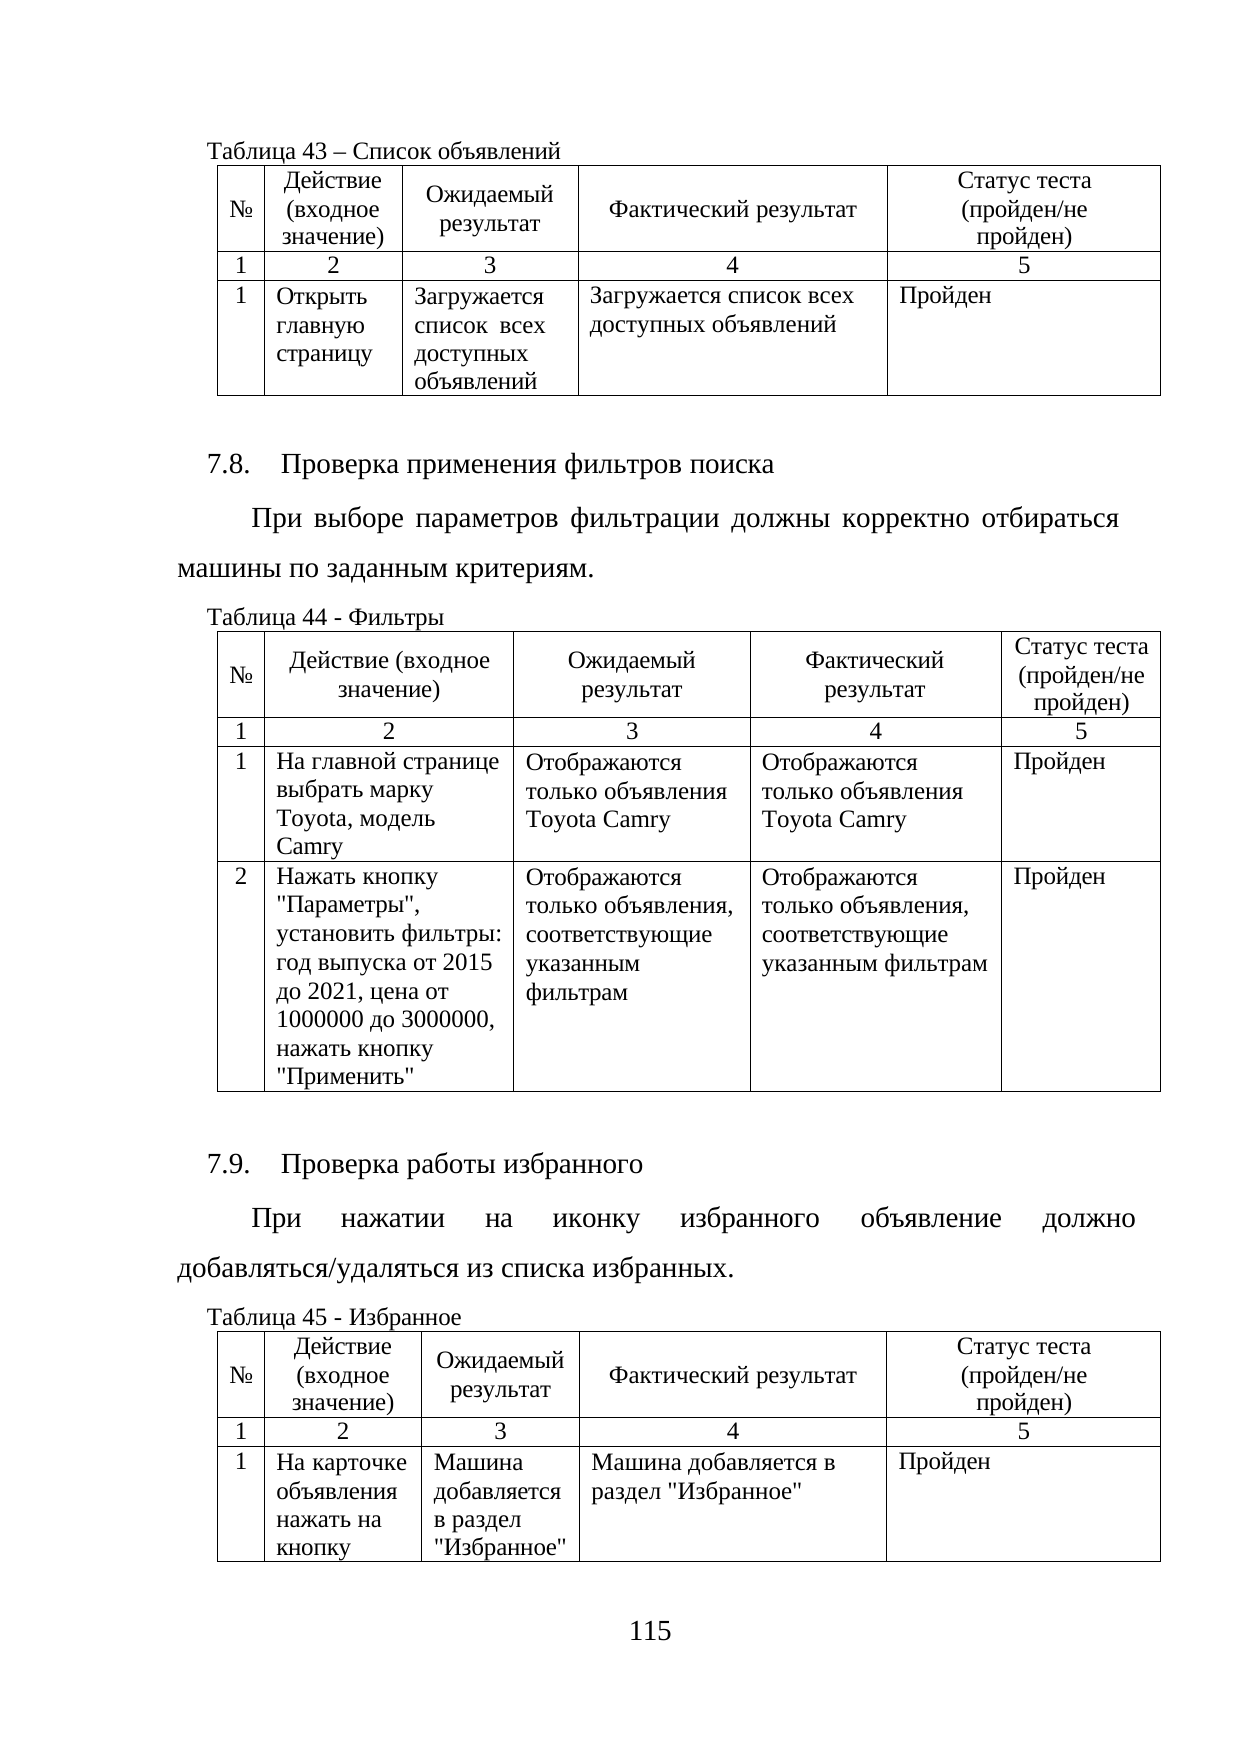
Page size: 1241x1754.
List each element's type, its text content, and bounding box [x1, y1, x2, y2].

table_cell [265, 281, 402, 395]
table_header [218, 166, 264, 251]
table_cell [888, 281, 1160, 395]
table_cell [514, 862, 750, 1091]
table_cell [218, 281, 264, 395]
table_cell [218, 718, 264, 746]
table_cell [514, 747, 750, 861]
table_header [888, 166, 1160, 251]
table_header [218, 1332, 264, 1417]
text Таблица 45 - Избранное [207, 1302, 1196, 1331]
text При нажатии на иконку избранного объявление должно добавляться/удаляться из списка избранных. [177, 1200, 1136, 1284]
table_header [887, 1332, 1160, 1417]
text Таблица 43 – Список объявлений [207, 136, 1196, 164]
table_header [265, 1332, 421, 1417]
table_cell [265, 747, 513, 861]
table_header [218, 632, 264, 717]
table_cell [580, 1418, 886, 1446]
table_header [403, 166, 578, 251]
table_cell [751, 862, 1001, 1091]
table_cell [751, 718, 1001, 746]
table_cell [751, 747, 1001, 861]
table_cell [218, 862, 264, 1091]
text При выборе параметров фильтрации должны корректно отбираться машины по заданным критериям. [177, 500, 1196, 584]
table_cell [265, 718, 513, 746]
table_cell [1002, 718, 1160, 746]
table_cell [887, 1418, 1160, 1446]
subtitle Проверка работы избранного [207, 1146, 1196, 1179]
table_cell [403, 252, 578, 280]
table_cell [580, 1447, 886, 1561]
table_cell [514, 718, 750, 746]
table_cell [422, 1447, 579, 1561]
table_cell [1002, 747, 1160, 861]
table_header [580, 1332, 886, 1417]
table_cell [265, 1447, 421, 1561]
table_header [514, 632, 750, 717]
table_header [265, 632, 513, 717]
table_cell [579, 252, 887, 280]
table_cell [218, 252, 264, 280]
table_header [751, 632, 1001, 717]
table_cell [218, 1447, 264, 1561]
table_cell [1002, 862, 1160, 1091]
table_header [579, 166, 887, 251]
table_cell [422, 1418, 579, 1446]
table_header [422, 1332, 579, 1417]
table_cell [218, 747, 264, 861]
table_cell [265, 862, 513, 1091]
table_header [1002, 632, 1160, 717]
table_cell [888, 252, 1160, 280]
text Таблица 44 - Фильтры [207, 602, 1196, 631]
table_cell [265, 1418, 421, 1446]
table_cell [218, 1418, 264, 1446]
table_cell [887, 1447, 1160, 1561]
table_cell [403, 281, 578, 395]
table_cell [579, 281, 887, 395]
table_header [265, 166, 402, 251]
subtitle Проверка применения фильтров поиска [207, 446, 1196, 479]
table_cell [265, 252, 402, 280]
